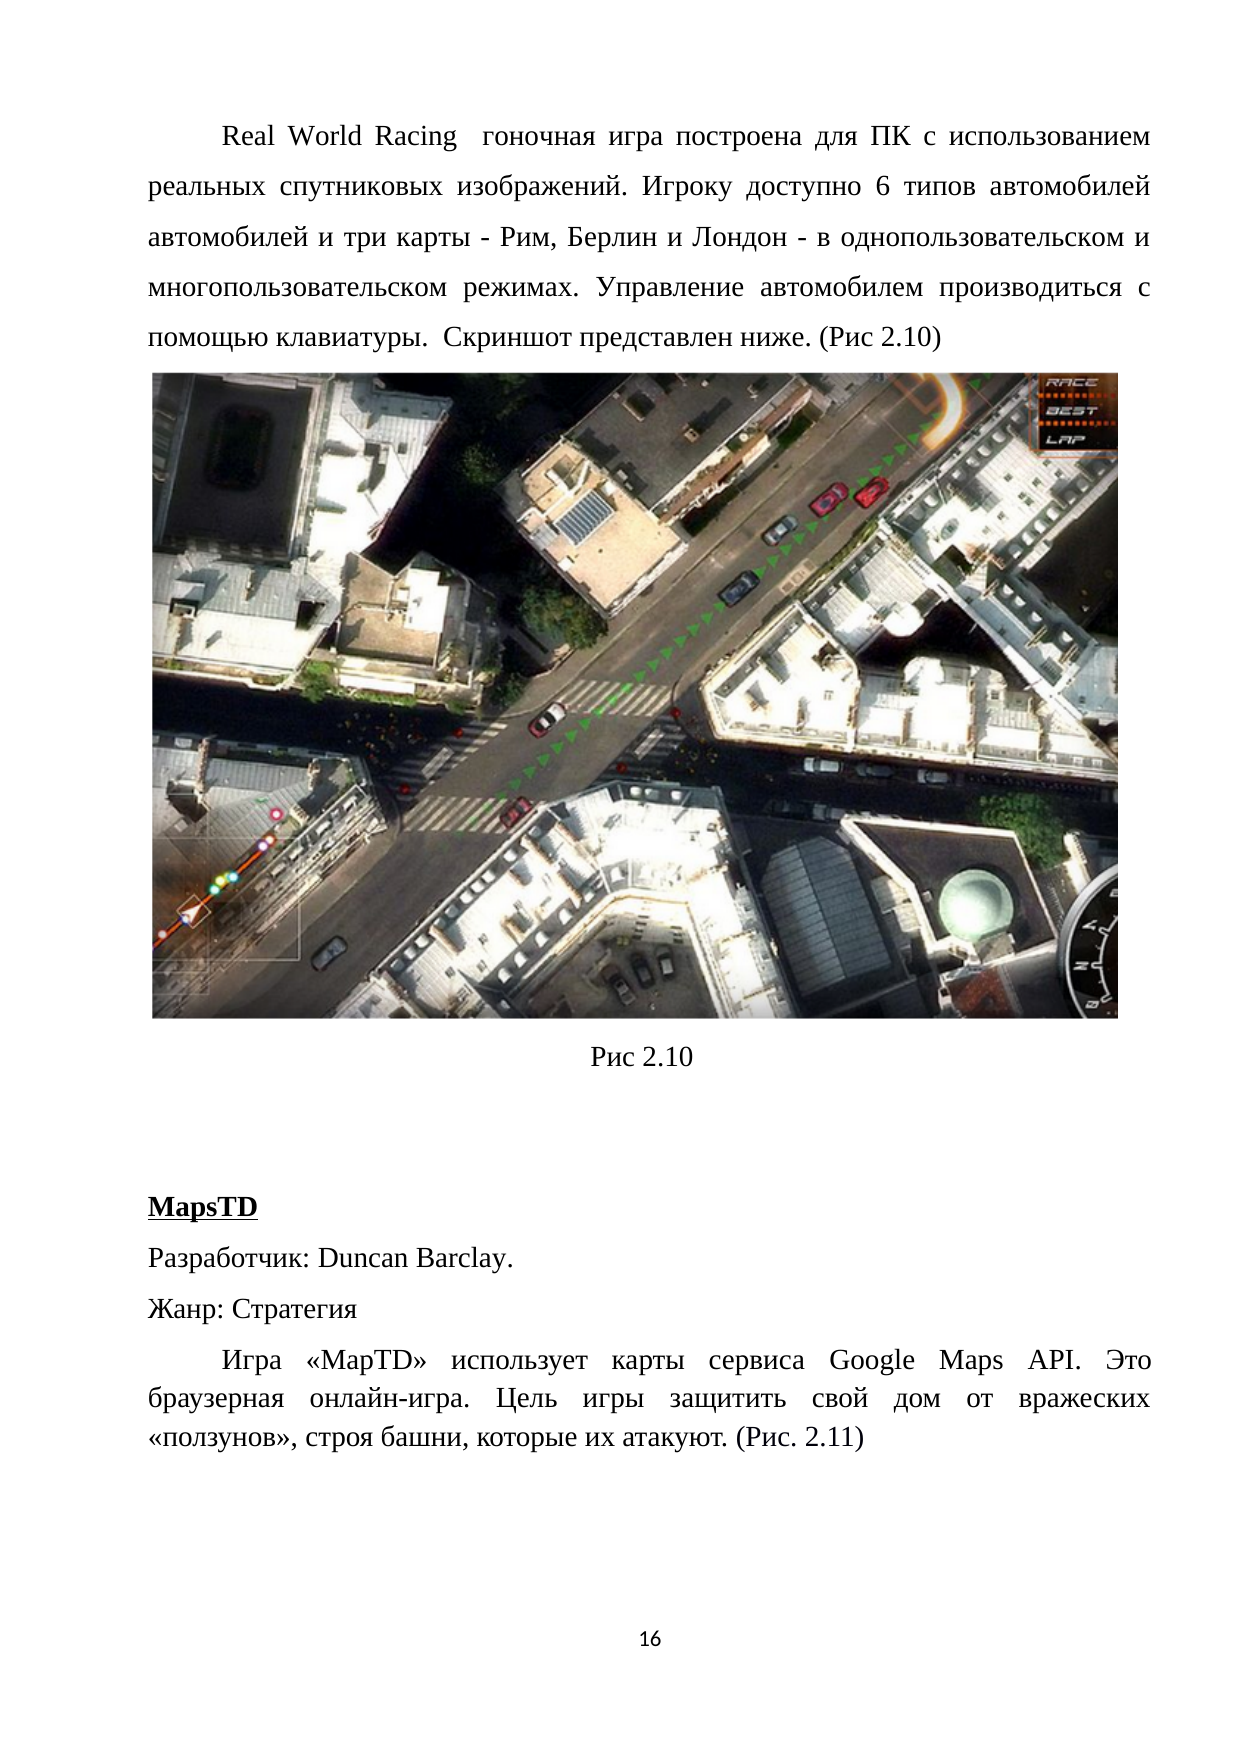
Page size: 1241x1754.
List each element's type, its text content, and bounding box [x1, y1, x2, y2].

text Real World Racing гоночная игра построена для ПК с использованием реальных спутниковых изображений. Игроку доступно 6 типов автомобилей автомобилей и три карты - Рим, Берлин и Лондон - в однопользовательском и многопользовательском режимах. Управление автомобилем производиться с помощью клавиатуры. Скриншот представлен ниже. (Рис 2.10) [148, 118, 1152, 353]
text Разработчик: Duncan Barclay. [148, 1240, 1152, 1273]
text Игра «MapTD» использует карты сервиса Google Maps API. Это браузерная онлайн-игра. Цель игры защитить свой дом от вражеских «ползунов», строя башни, которые их атакуют. (Рис. 2.11) [148, 1342, 1152, 1453]
text MapsTD [148, 1189, 1152, 1223]
picture [147, 369, 1118, 1025]
text Рис 2.10 [148, 1039, 1152, 1072]
text Жанр: Стратегия [148, 1291, 1152, 1324]
